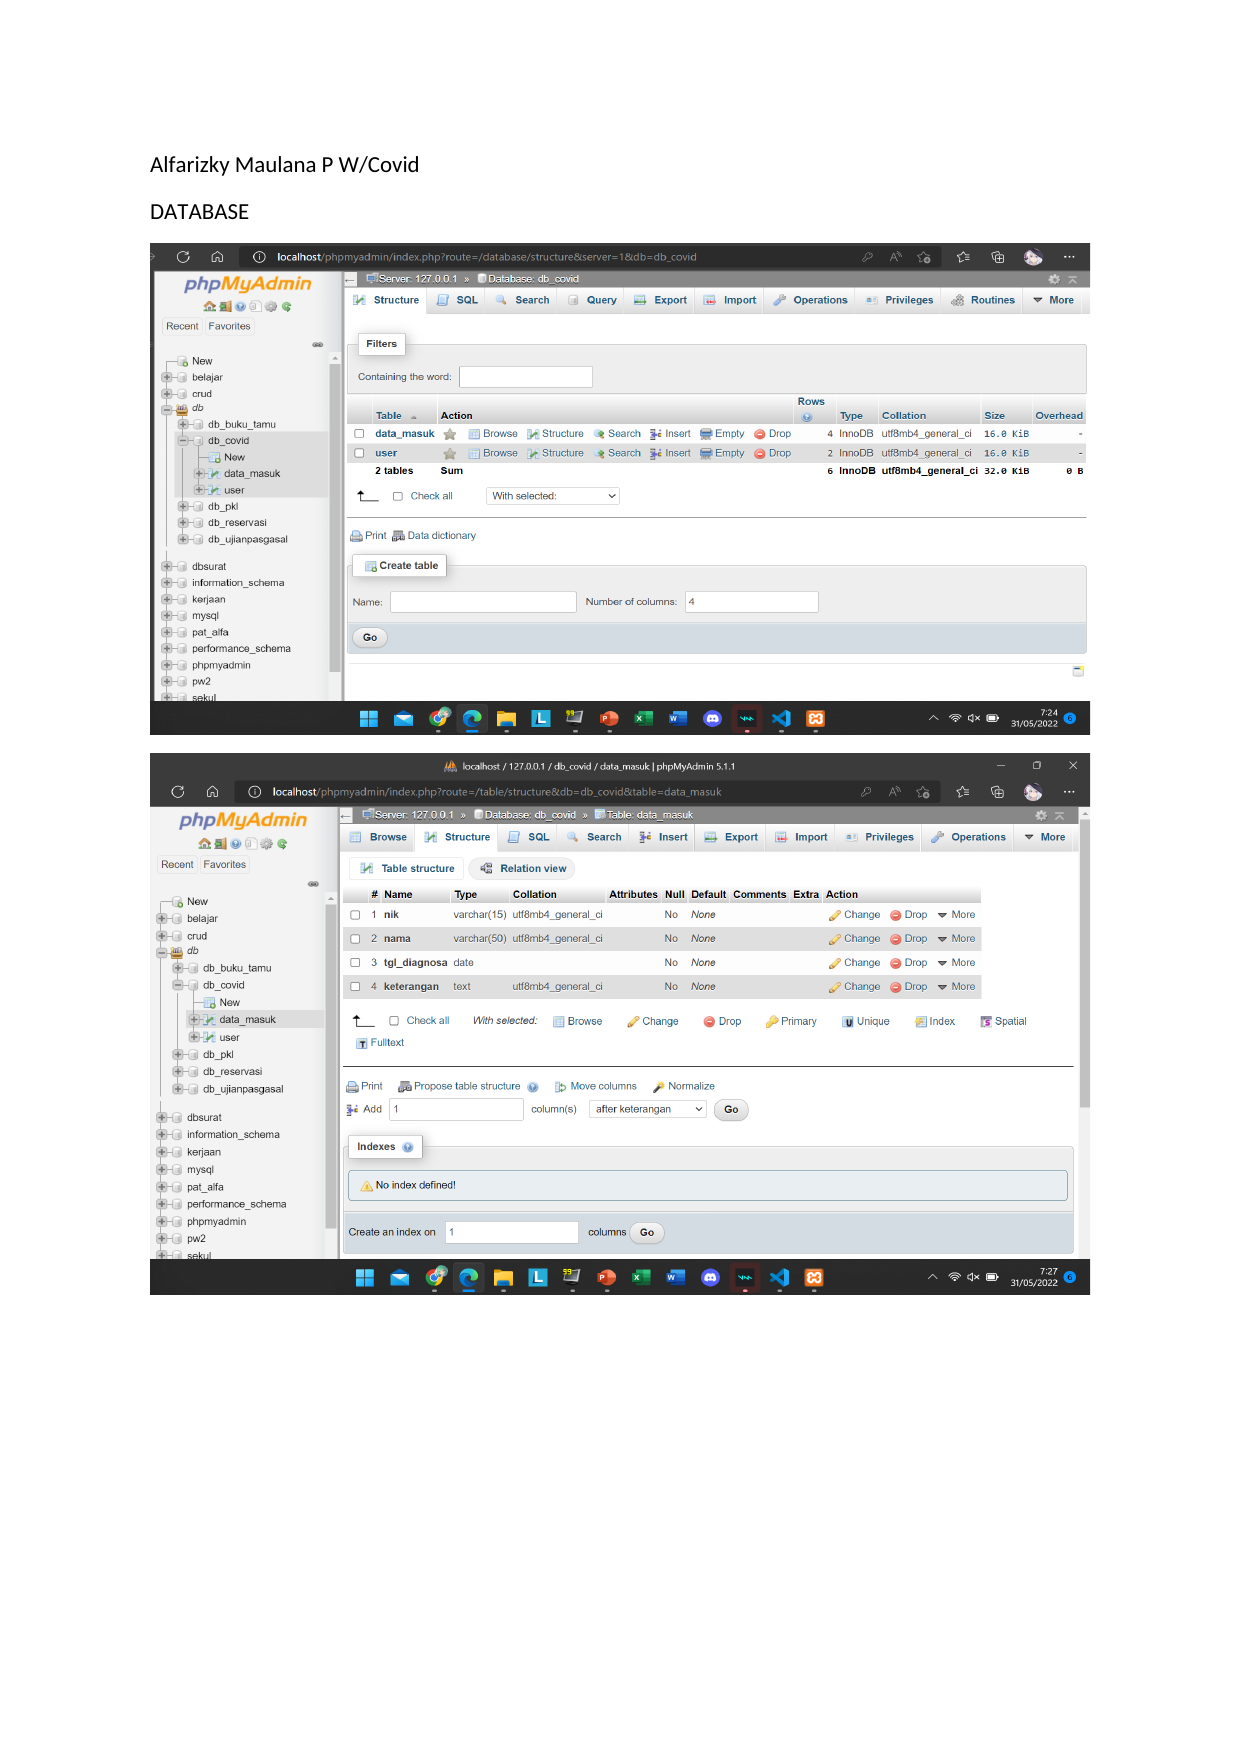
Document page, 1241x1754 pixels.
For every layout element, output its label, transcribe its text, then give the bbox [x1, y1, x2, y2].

picture [150, 243, 1091, 735]
text Alfarizky Maulana P W/Covid [150, 150, 1090, 178]
picture [150, 753, 1091, 1295]
text DATABASE [150, 197, 1090, 225]
